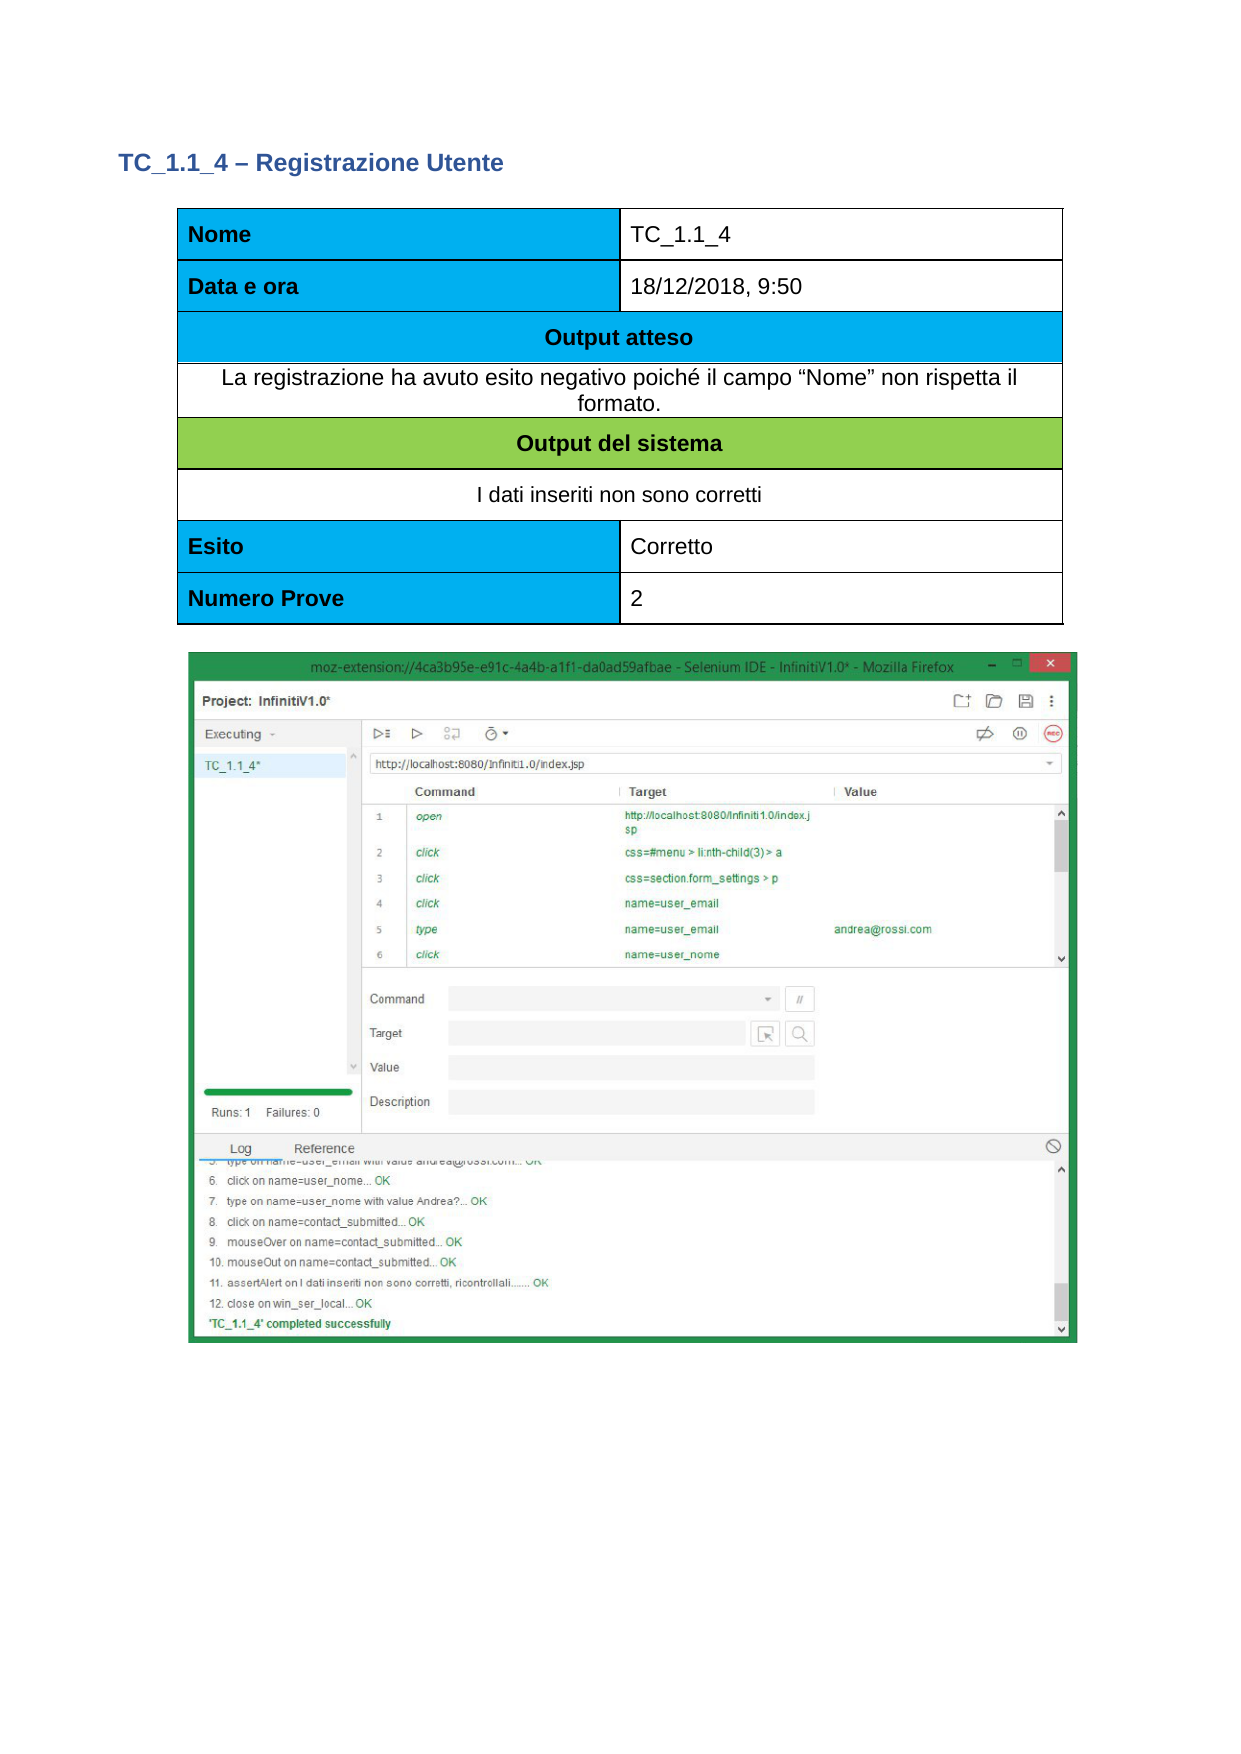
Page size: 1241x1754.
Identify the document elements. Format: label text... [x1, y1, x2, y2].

table_cell 18/12/2018, 9:50 [621, 261, 1062, 311]
subtitle TC_1.1_4 – Registrazione Utente [118, 148, 1122, 176]
table_cell I dati inseriti non sono corretti [178, 470, 1062, 520]
table_cell Numero Prove [178, 573, 619, 623]
table_cell Output atteso [178, 312, 1062, 362]
table_cell Esito [178, 521, 619, 571]
table_header Nome [178, 209, 619, 259]
table_cell La registrazione ha avuto esito negativo poiché il campo “Nome” non rispetta il formato. [178, 364, 1062, 417]
table_cell 2 [621, 573, 1062, 623]
table_header TC_1.1_4 [621, 209, 1062, 259]
table_cell Corretto [621, 521, 1062, 571]
table_cell Data e ora [178, 261, 619, 311]
table_cell Output del sistema [178, 418, 1062, 468]
picture [188, 652, 1078, 1343]
